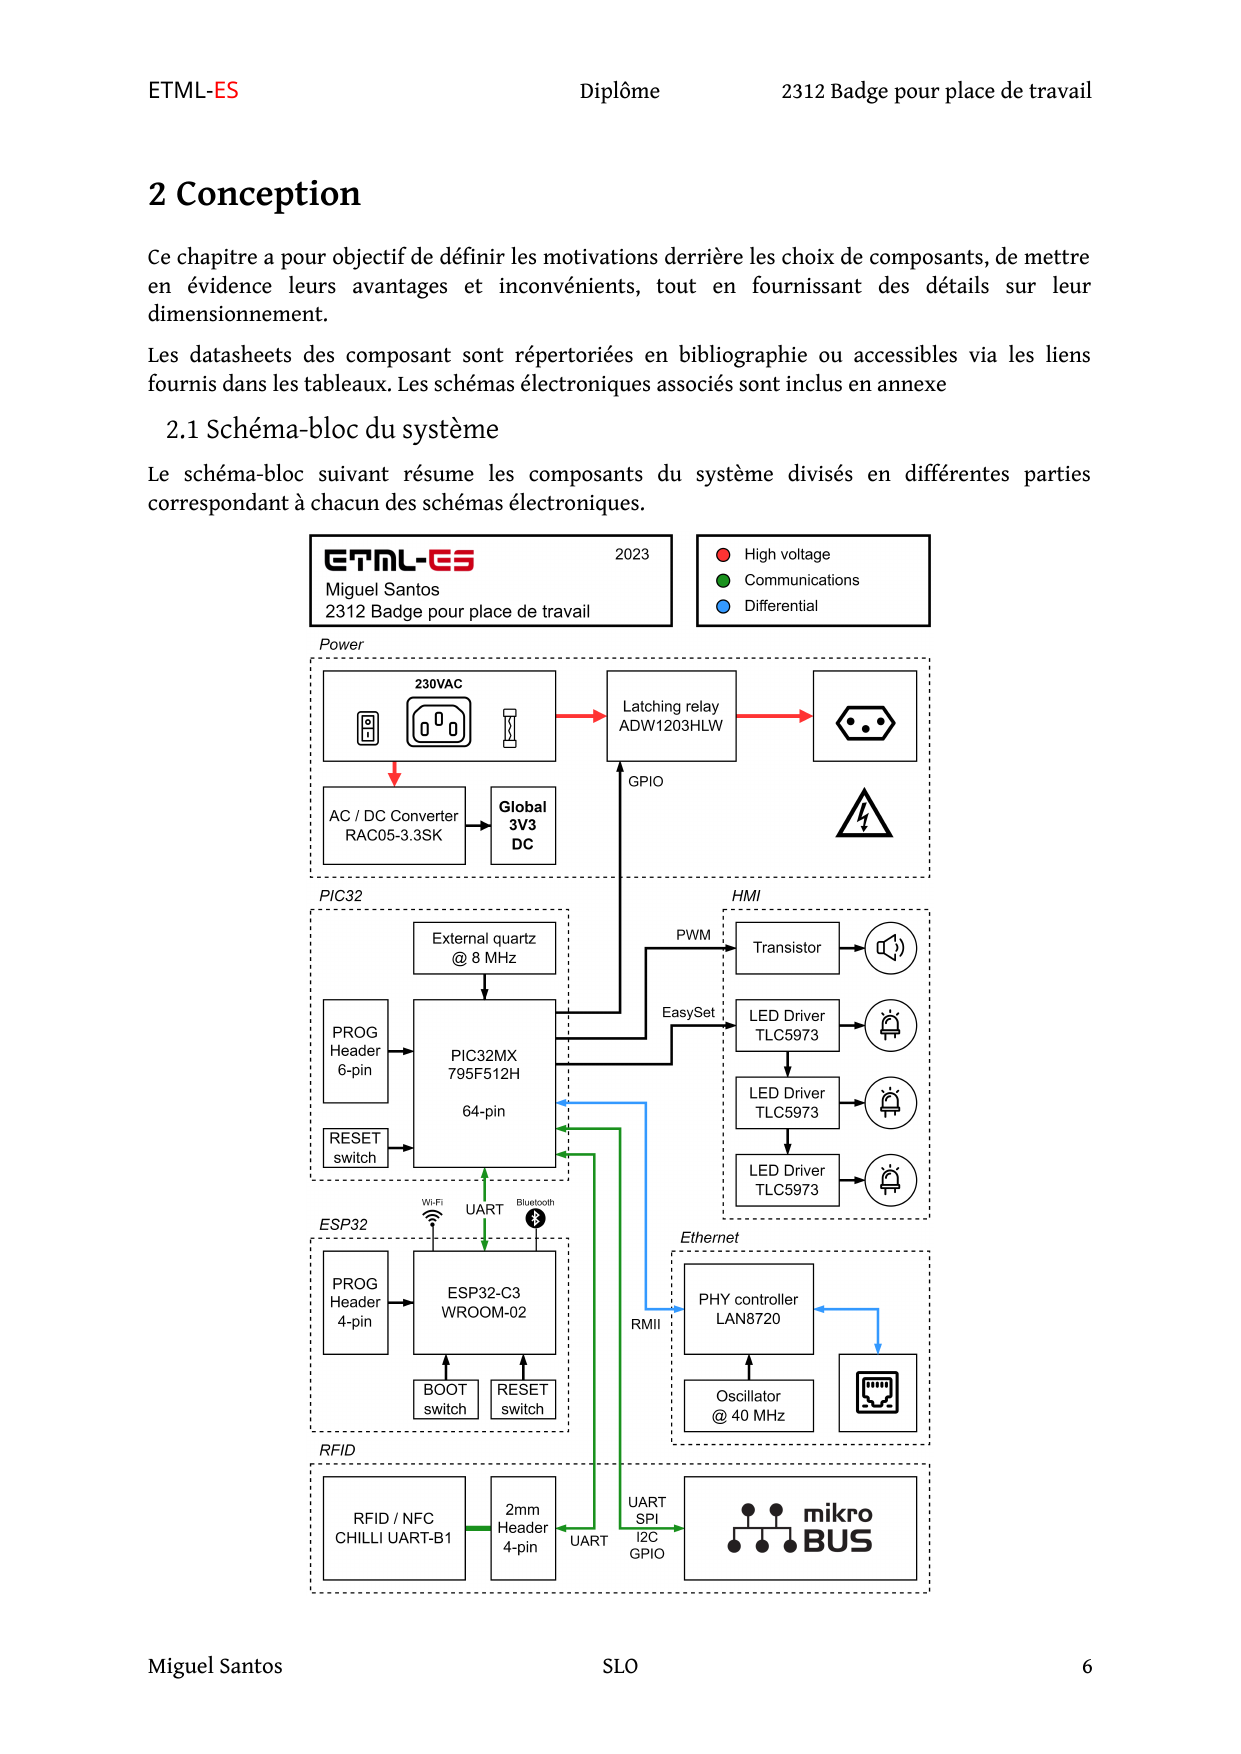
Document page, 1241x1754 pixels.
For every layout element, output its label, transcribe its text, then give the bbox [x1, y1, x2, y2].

picture [306, 531, 934, 1596]
text Ce chapitre a pour objectif de définir les motivations derrière les choix de composants, de mettre en évidence leurs avantages et inconvénients, tout en fournissant des détails sur leur dimensionnement. [148, 244, 1093, 328]
subtitle Conception [148, 173, 1093, 216]
subtitle Schéma-bloc du système [165, 413, 1093, 446]
text Les datasheets des composant sont répertoriées en bibliographie ou accessibles via les liens fournis dans les tableaux. Les schémas électroniques associés sont inclus en annexe [148, 343, 1093, 398]
text Le schéma-bloc suivant résume les composants du système divisés en différentes parties correspondant à chacun des schémas électroniques. [148, 462, 1093, 517]
